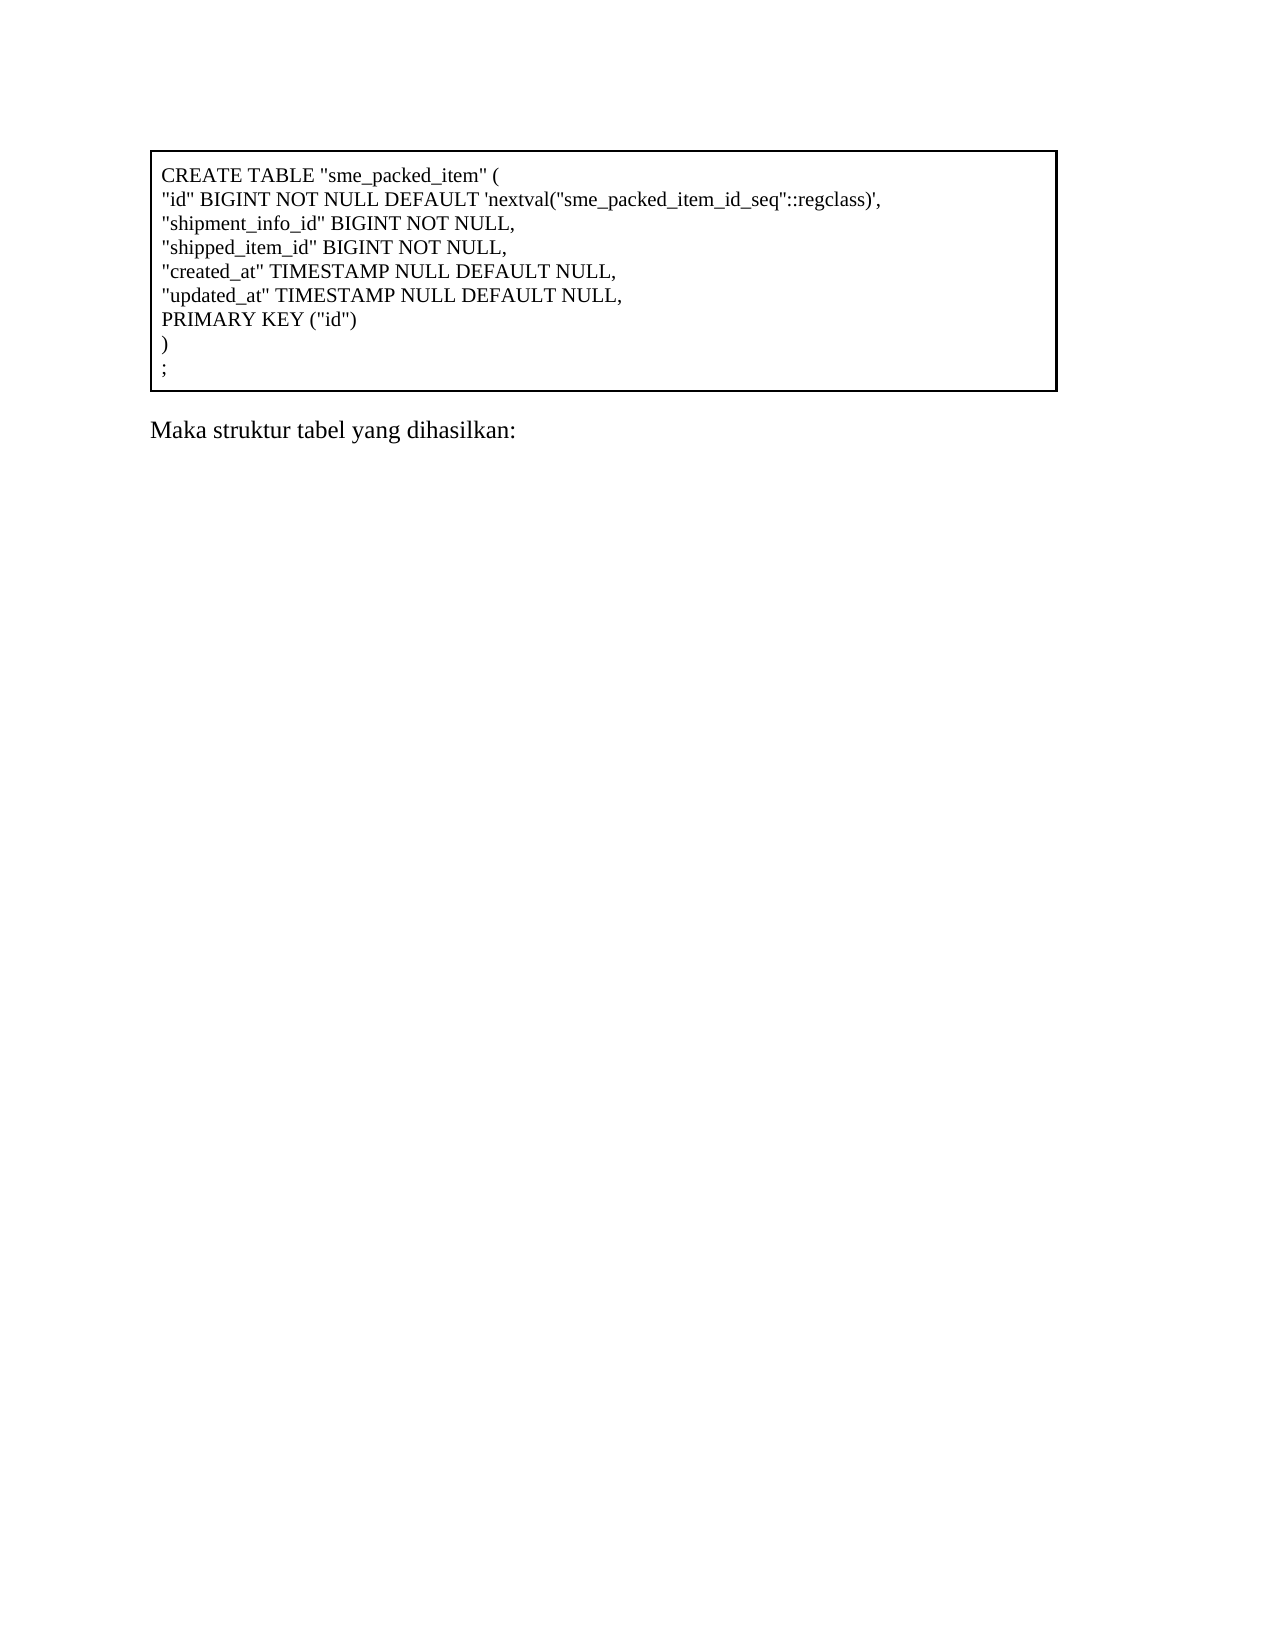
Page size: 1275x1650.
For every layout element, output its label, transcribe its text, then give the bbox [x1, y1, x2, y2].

text Maka struktur tabel yang dihasilkan: [150, 416, 1125, 444]
table_header CREATE TABLE "sme_packed_item" ( "id" BIGINT NOT NULL DEFAULT 'nextval(''sme_packed_item_id_seq''::regclass)', "shipment_info_id" BIGINT NOT NULL, "shipped_item_id" BIGINT NOT NULL, "created_at" TIMESTAMP NULL DEFAULT NULL, "updated_at" TIMESTAMP NULL DEFAULT NULL, PRIMARY KEY ("id") ) ; [152, 152, 1055, 389]
